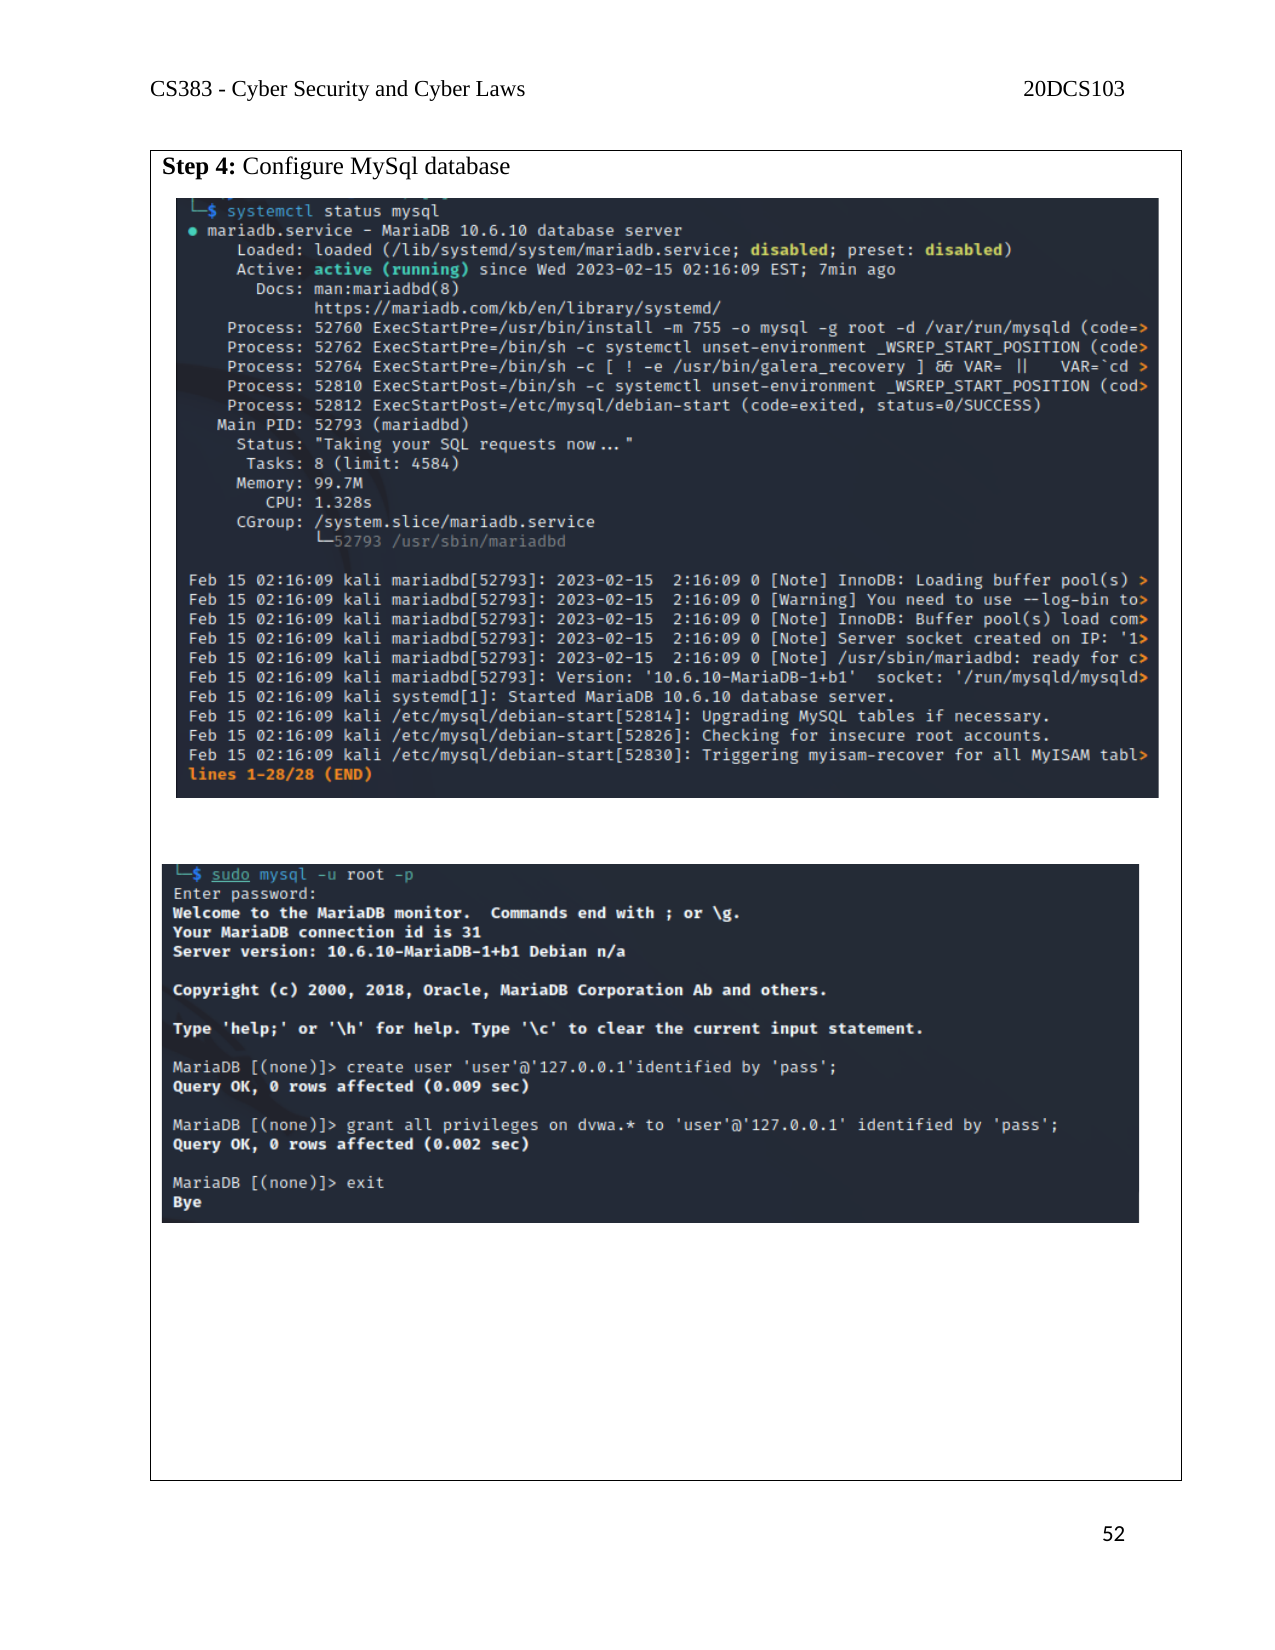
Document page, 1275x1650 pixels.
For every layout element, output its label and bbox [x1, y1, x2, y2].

picture [161, 864, 1140, 1223]
table_cell [151, 151, 1181, 1480]
picture [176, 198, 1159, 798]
